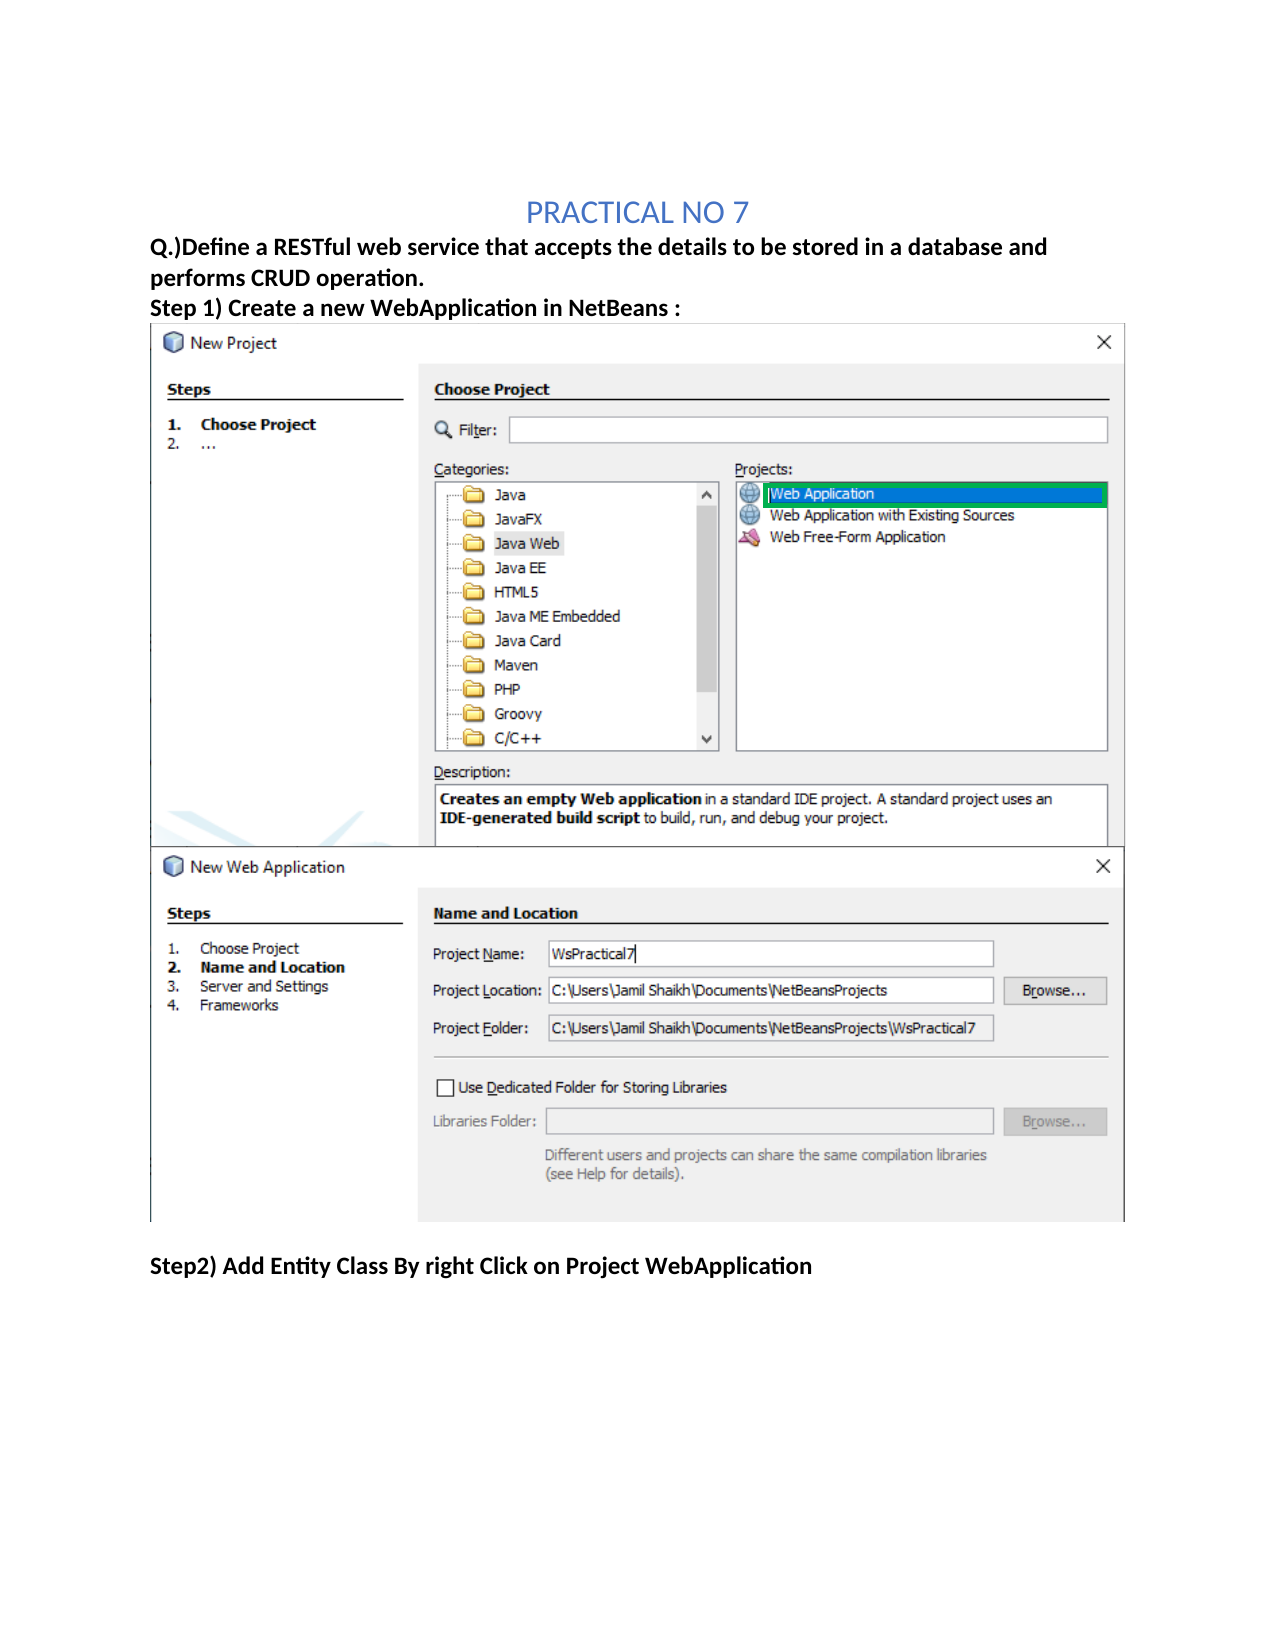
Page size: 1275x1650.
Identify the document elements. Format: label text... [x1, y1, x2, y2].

text Q.)Define a RESTful web service that accepts the details to be stored in a database and performs CRUD operation. [150, 231, 1125, 292]
picture [150, 323, 1125, 1222]
text Step2) Add Entity Class By right Click on Project WebApplication [150, 1250, 1125, 1280]
text PRACTICAL NO 7 [150, 191, 1125, 231]
text Step 1) Create a new WebApplication in NetBeans : [150, 292, 1125, 323]
